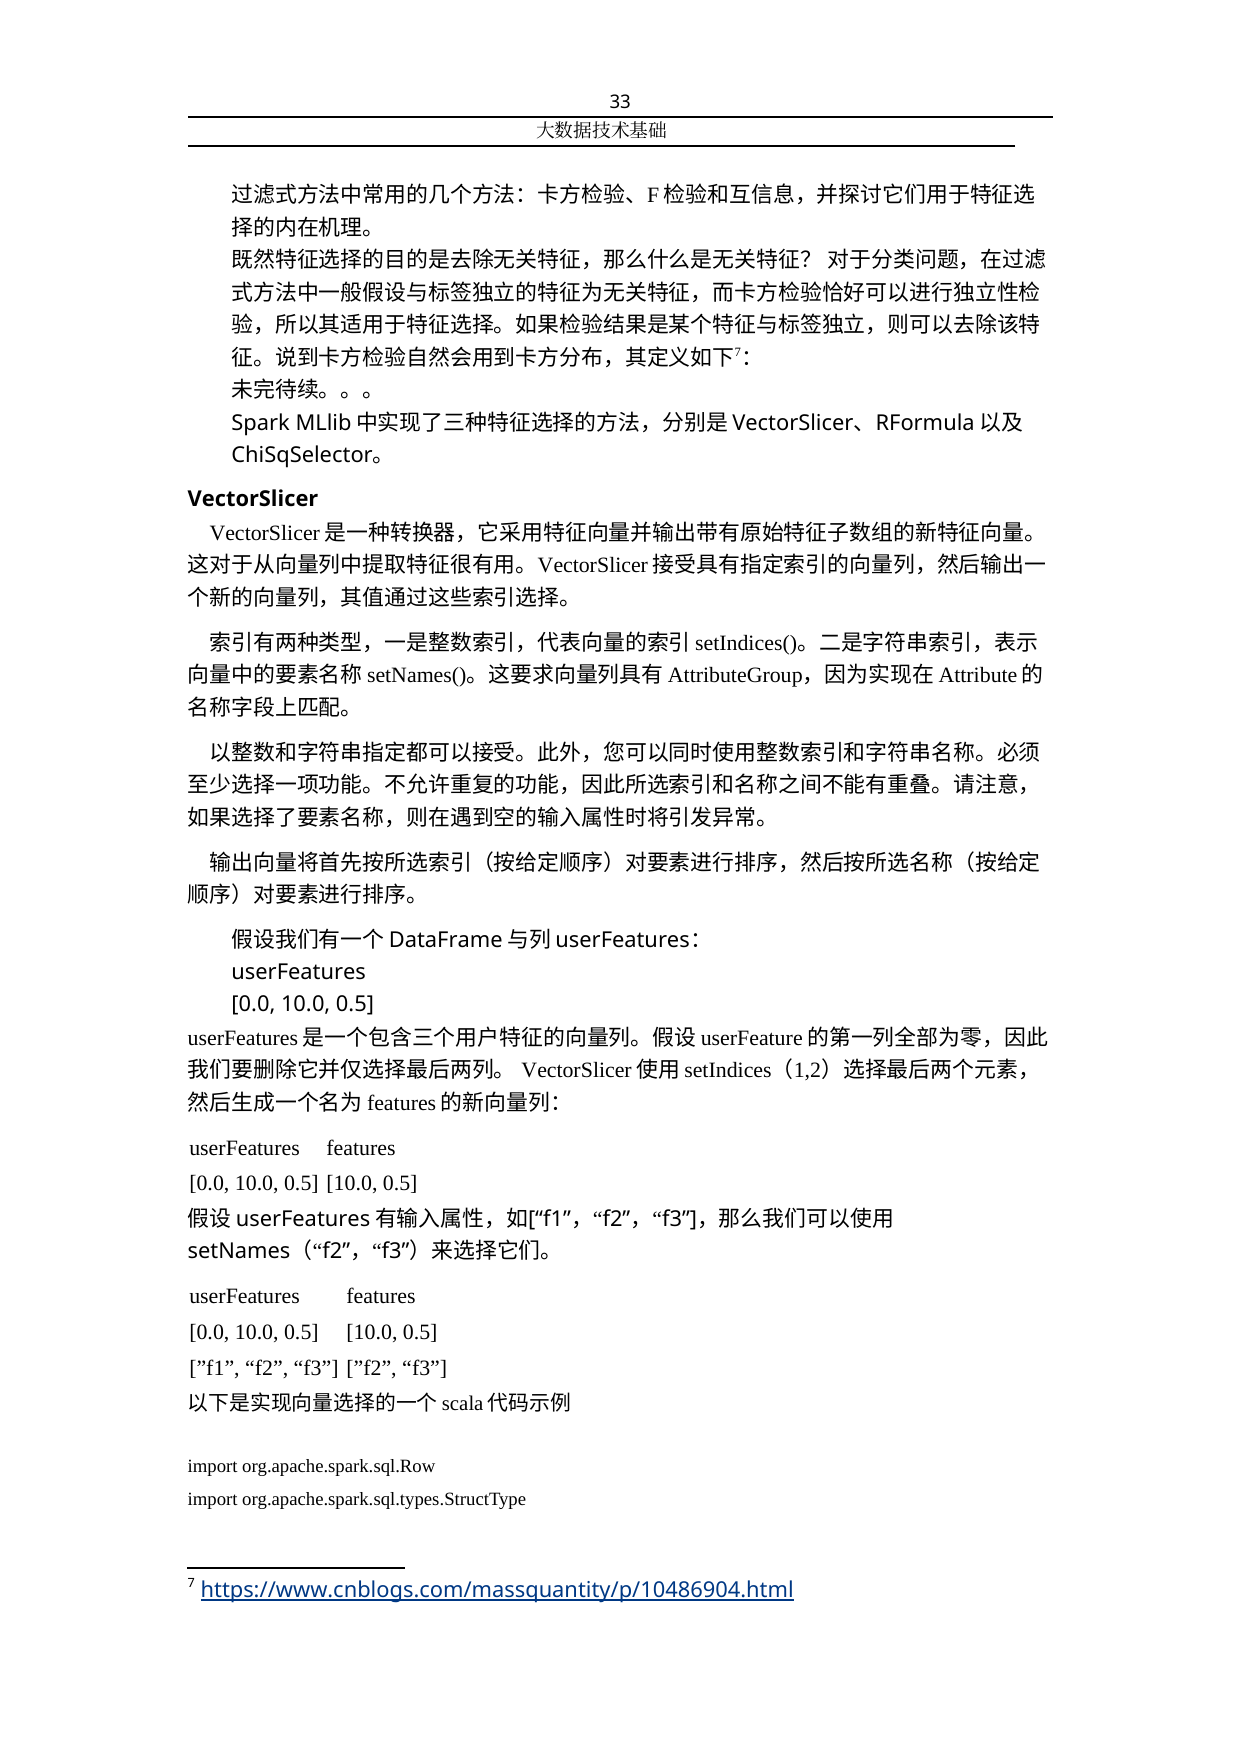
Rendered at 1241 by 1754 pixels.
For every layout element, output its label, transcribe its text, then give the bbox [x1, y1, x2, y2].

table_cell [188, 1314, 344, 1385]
text 输出向量将首先按所选索引（按给定顺序）对要素进行排序，然后按所选名称（按给定顺序）对要素进行排序。 [187, 844, 1053, 909]
text userFeatures是一个包含三个用户特征的向量列。假设userFeature的第一列全部为零，因此我们要删除它并仅选择最后两列。 VectorSlicer使用setIndices（1,2）选择最后两个元素，然后生成一个名为features的新向量列： [187, 1019, 1053, 1117]
list 假设我们有一个DataFrame与列userFeatures： [231, 922, 1053, 954]
text import org.apache.spark.sql.types.StructType [187, 1482, 1053, 1515]
list userFeatures [231, 954, 1053, 987]
list 既然特征选择的目的是去除无关特征，那么什么是无关特征？ 对于分类问题，在过滤式方法中一般假设与标签独立的特征为无关特征，而卡方检验恰好可以进行独立性检验，所以其适用于特征选择。如果检验结果是某个特征与标签独立，则可以去除该特征。说到卡方检验自然会用到卡方分布，其定义如下： [231, 242, 1053, 372]
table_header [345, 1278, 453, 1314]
text 假设userFeatures有输入属性，如[“f1”，“f2”，“f3”]，那么我们可以使用setNames（“f2”，“f3”）来选择它们。 [187, 1201, 1053, 1266]
list Spark MLlib中实现了三种特征选择的方法，分别是VectorSlicer、RFormula以及ChiSqSelector。 [231, 404, 1053, 469]
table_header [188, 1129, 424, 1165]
list [0.0, 10.0, 0.5] [231, 987, 1053, 1019]
list 过滤式方法中常用的几个方法：卡方检验、F检验和互信息，并探讨它们用于特征选择的内在机理。 [231, 177, 1053, 242]
text 索引有两种类型，一是整数索引，代表向量的索引setIndices()。二是字符串索引，表示向量中的要素名称setNames()。这要求向量列具有AttributeGroup，因为实现在Attribute的名称字段上匹配。 [187, 624, 1053, 722]
text VectorSlicer是一种转换器，它采用特征向量并输出带有原始特征子数组的新特征向量。这对于从向量列中提取特征很有用。VectorSlicer接受具有指定索引的向量列，然后输出一个新的向量列，其值通过这些索引选择。 [187, 514, 1053, 612]
list 未完待续。。。 [231, 372, 1053, 404]
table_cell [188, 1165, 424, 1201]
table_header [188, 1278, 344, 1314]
text import org.apache.spark.sql.Row [187, 1450, 1053, 1482]
text VectorSlicer [187, 482, 1053, 514]
text 以整数和字符串指定都可以接受。此外，您可以同时使用整数索引和字符串名称。必须至少选择一项功能。不允许重复的功能，因此所选索引和名称之间不能有重叠。请注意，如果选择了要素名称，则在遇到空的输入属性时将引发异常。 [187, 734, 1053, 832]
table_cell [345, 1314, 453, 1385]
text 以下是实现向量选择的一个scala代码示例 [187, 1385, 1053, 1417]
